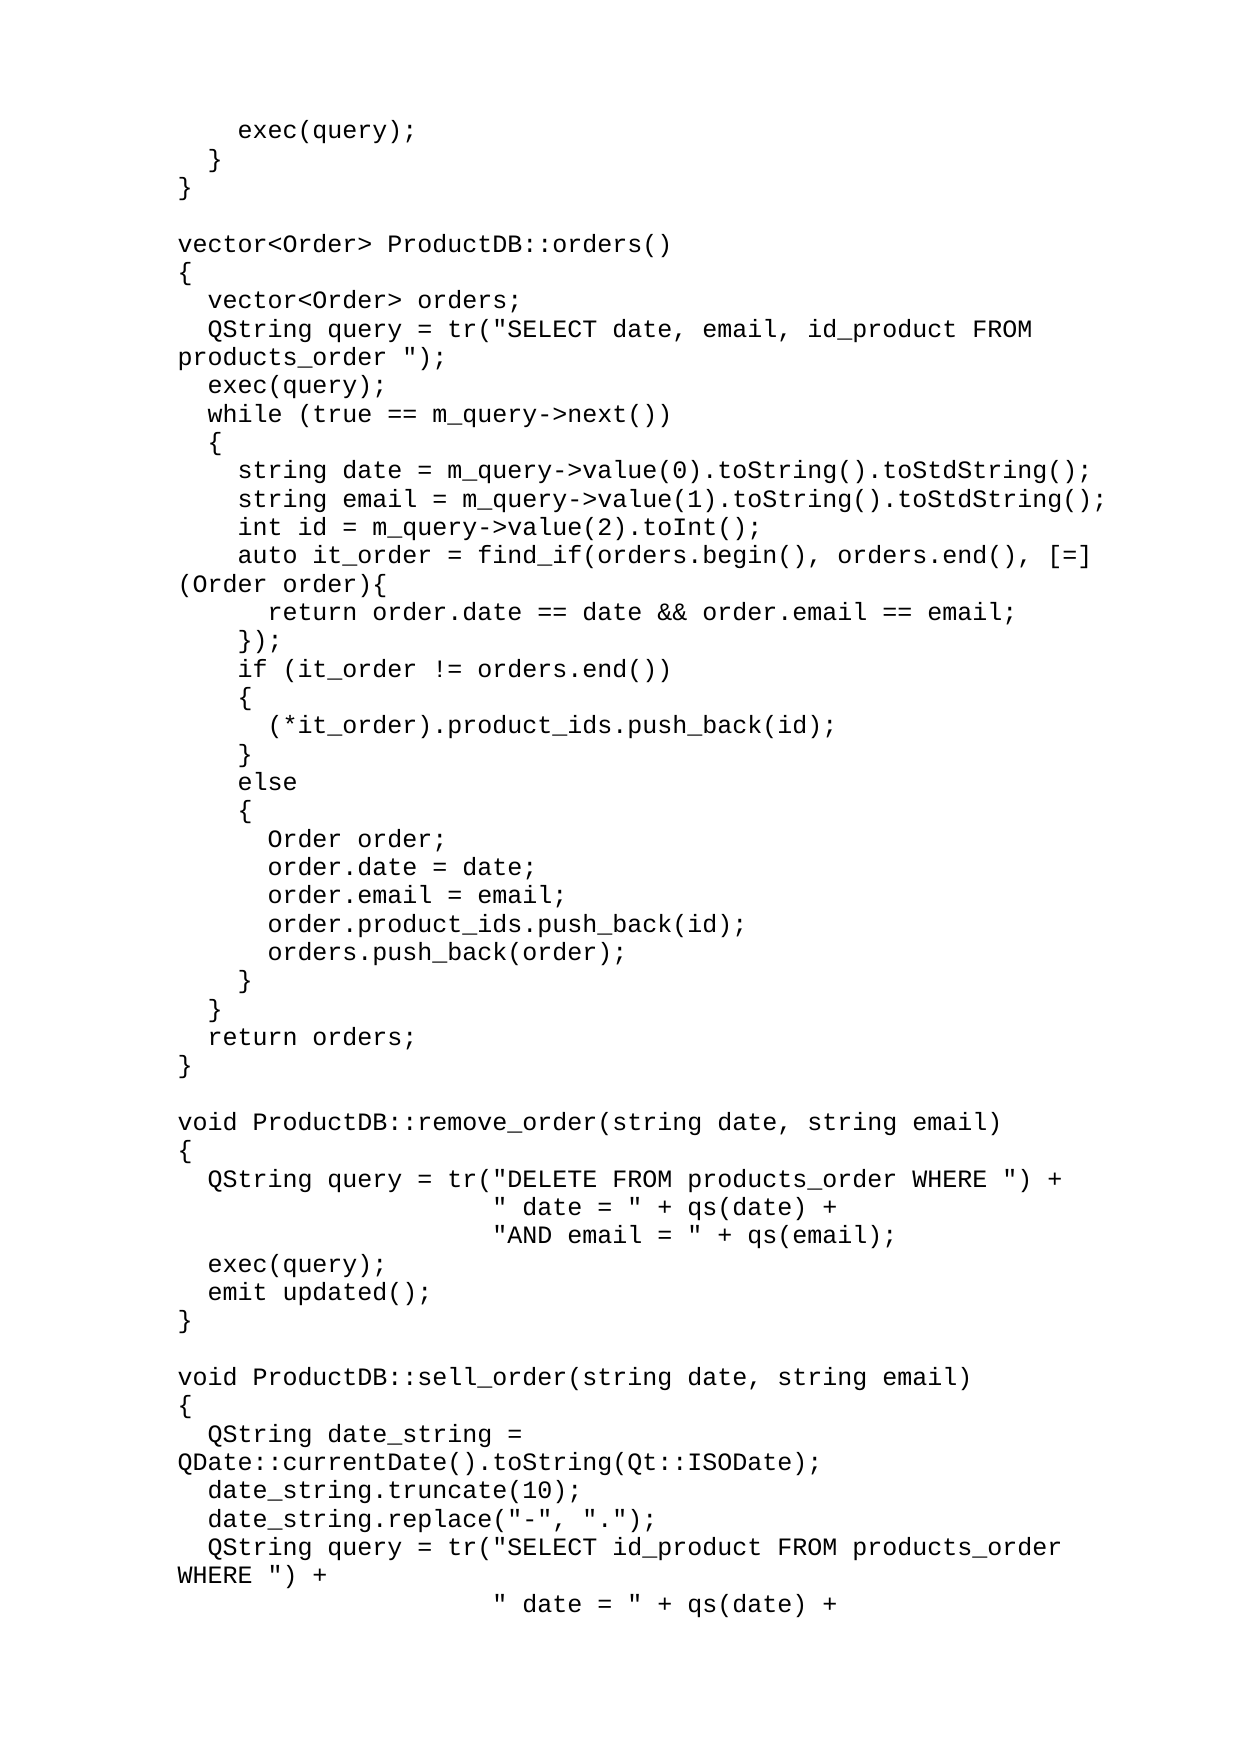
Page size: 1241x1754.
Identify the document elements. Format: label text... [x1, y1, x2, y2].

text if (it_order != orders.end()) [177, 656, 1152, 685]
text { [177, 260, 1152, 288]
text QString query = tr("SELECT date, email, id_product FROM products_order "); [177, 316, 1152, 373]
text string email = m_query->value(1).toString().toStdString(); [177, 486, 1152, 515]
text (*it_order).product_ids.push_back(id); [177, 713, 1152, 741]
text QString query = tr("DELETE FROM products_order WHERE ") + [177, 1166, 1152, 1195]
text } [177, 146, 1152, 175]
text " date = " + qs(date) + [177, 1195, 1152, 1223]
text else [177, 770, 1152, 798]
text emit updated(); [177, 1280, 1152, 1308]
text "AND email = " + qs(email); [177, 1223, 1152, 1251]
text void ProductDB::sell_order(string date, string email) [177, 1365, 1152, 1393]
text } [177, 175, 1152, 203]
text } [177, 1053, 1152, 1081]
text while (true == m_query->next()) [177, 401, 1152, 430]
text int id = m_query->value(2).toInt(); [177, 515, 1152, 543]
text order.product_ids.push_back(id); [177, 911, 1152, 940]
text order.email = email; [177, 883, 1152, 911]
text exec(query); [177, 1251, 1152, 1280]
text { [177, 685, 1152, 713]
text vector<Order> orders; [177, 288, 1152, 316]
text string date = m_query->value(0).toString().toStdString(); [177, 458, 1152, 486]
text } [177, 968, 1152, 996]
text { [177, 430, 1152, 458]
text order.date = date; [177, 855, 1152, 883]
text orders.push_back(order); [177, 940, 1152, 968]
text auto it_order = find_if(orders.begin(), orders.end(), [=](Order order){ [177, 543, 1152, 600]
text return orders; [177, 1025, 1152, 1053]
text { [177, 1393, 1152, 1421]
text date_string.truncate(10); [177, 1478, 1152, 1506]
text } [177, 1308, 1152, 1336]
text { [177, 798, 1152, 826]
text }); [177, 628, 1152, 656]
text exec(query); [177, 118, 1152, 146]
text exec(query); [177, 373, 1152, 401]
text QString query = tr("SELECT id_product FROM products_order WHERE ") + [177, 1535, 1152, 1591]
text vector<Order> ProductDB::orders() [177, 231, 1152, 260]
text { [177, 1138, 1152, 1166]
text return order.date == date && order.email == email; [177, 600, 1152, 628]
text QString date_string = QDate::currentDate().toString(Qt::ISODate); [177, 1421, 1152, 1478]
text } [177, 996, 1152, 1025]
text " date = " + qs(date) + [177, 1591, 1152, 1620]
text void ProductDB::remove_order(string date, string email) [177, 1110, 1152, 1138]
text Order order; [177, 826, 1152, 855]
text } [177, 741, 1152, 770]
text date_string.replace("-", "."); [177, 1506, 1152, 1535]
